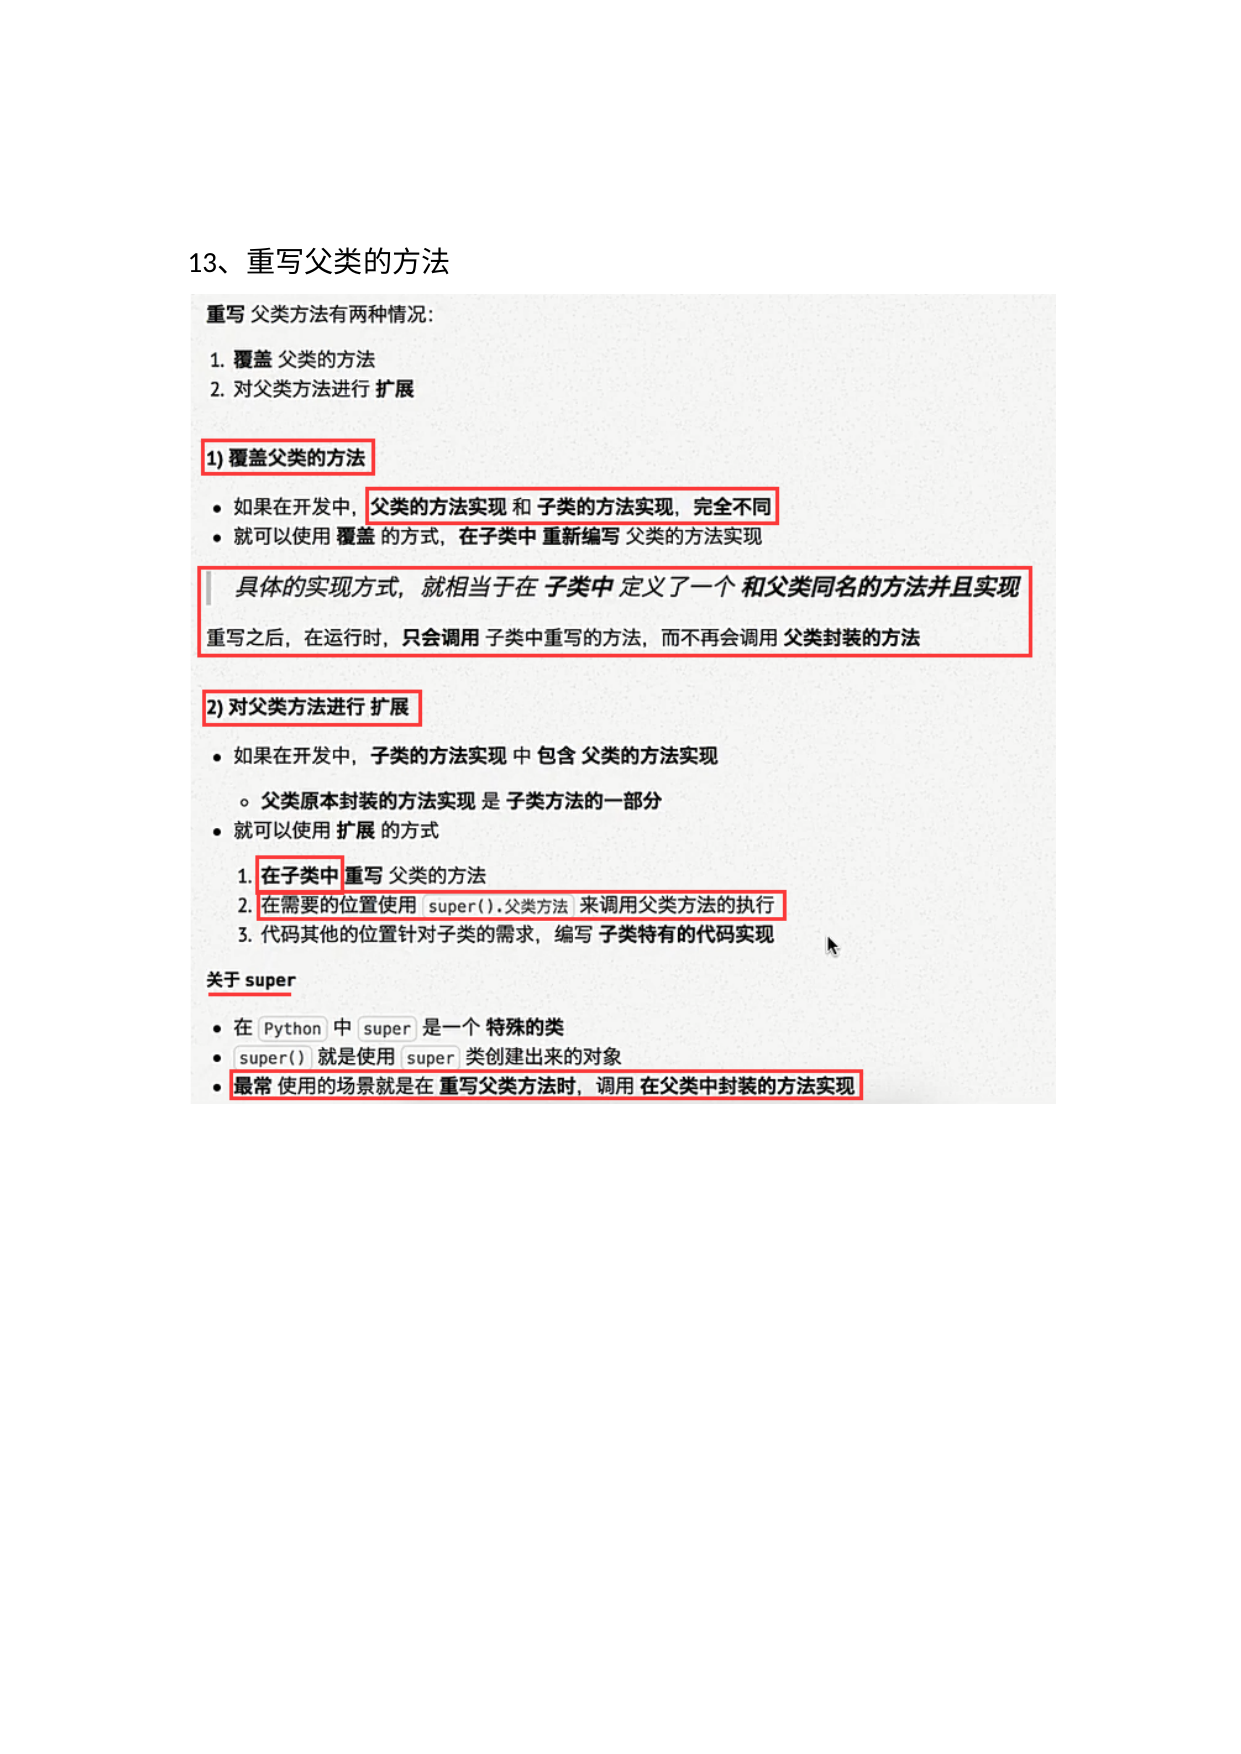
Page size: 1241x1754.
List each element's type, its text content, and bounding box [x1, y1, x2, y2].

picture [190, 294, 1056, 1104]
text 13、重写父类的方法 [187, 227, 1053, 292]
